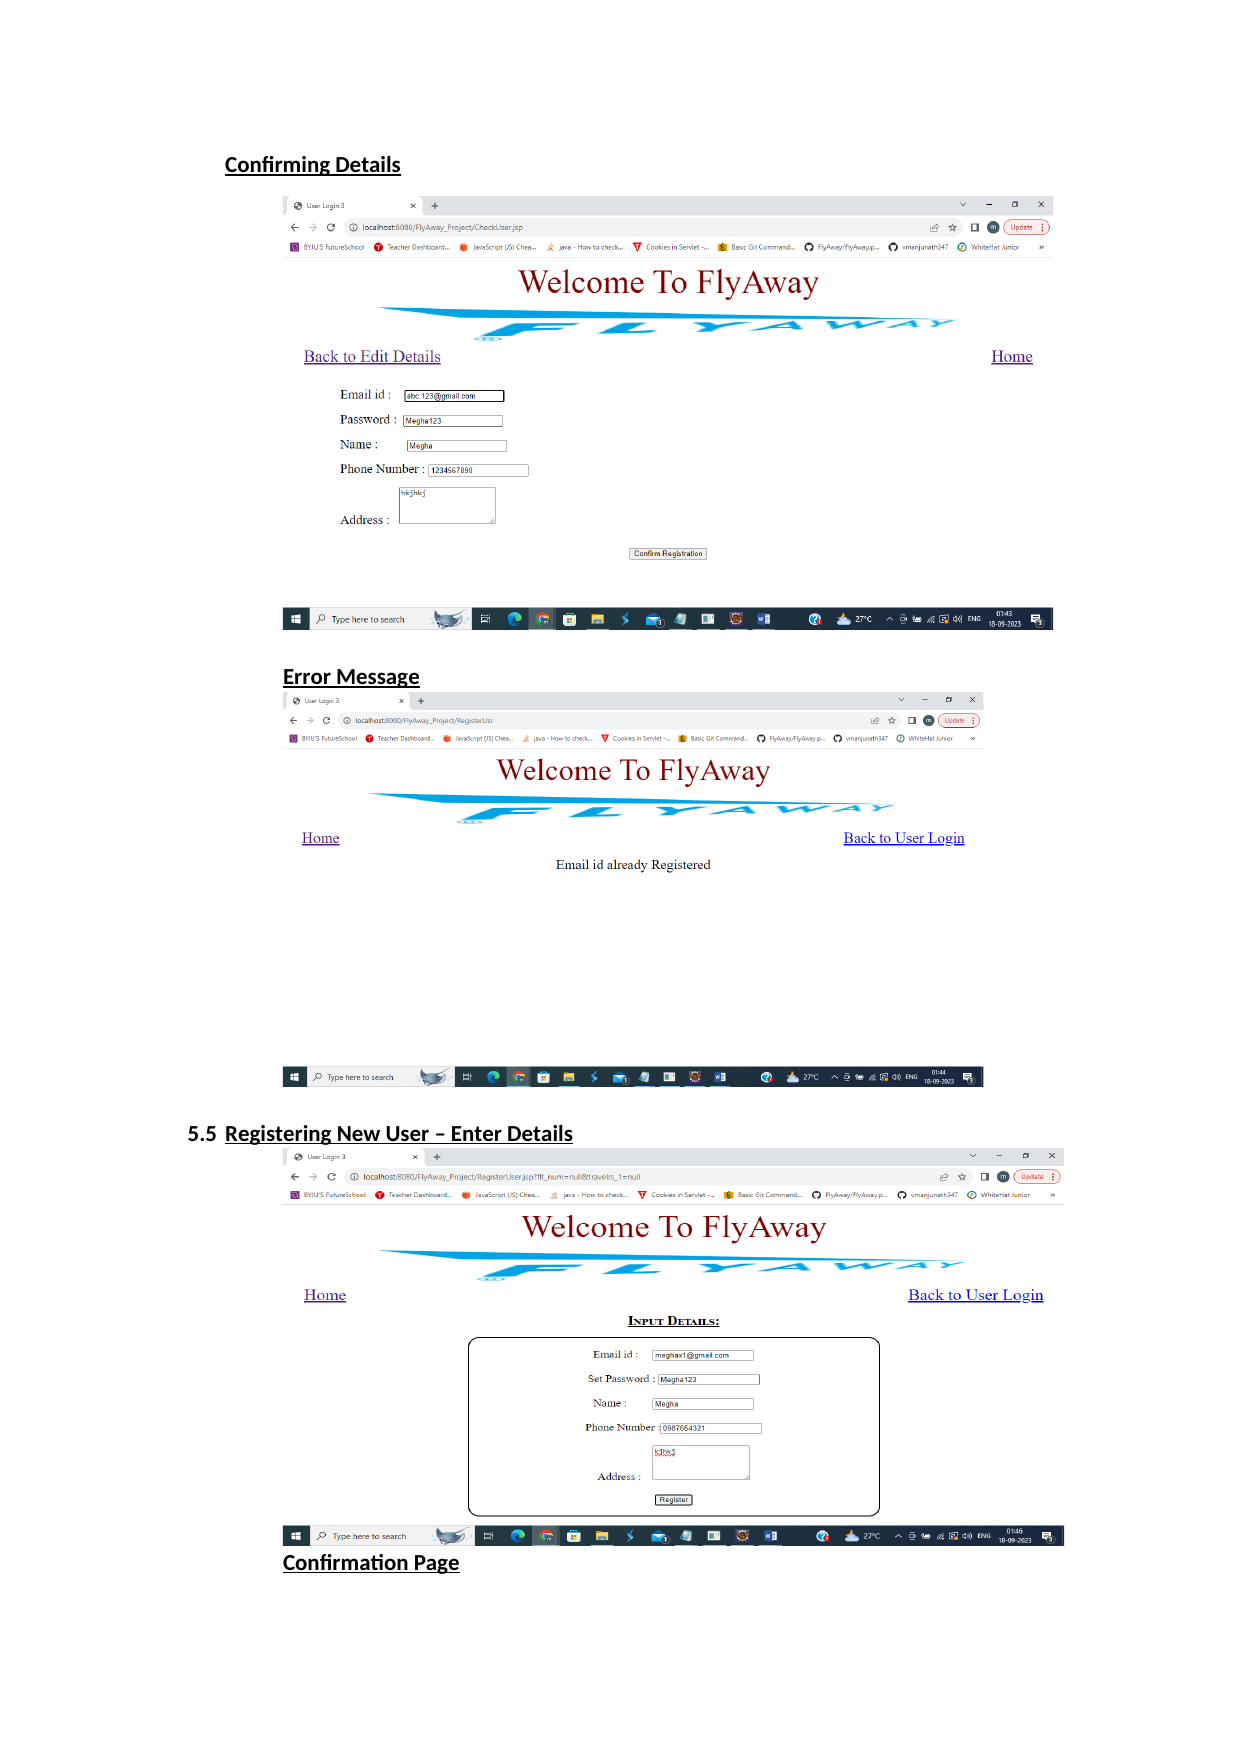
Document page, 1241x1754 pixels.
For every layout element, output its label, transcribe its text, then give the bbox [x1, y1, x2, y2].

picture [282, 692, 984, 1087]
text Confirming Details [150, 150, 1090, 178]
picture [282, 1148, 1065, 1546]
picture [282, 196, 1054, 630]
list Error Message [283, 662, 1090, 690]
list Registering New User – Enter Details [187, 1119, 1090, 1147]
list Confirmation Page [283, 1548, 1090, 1576]
